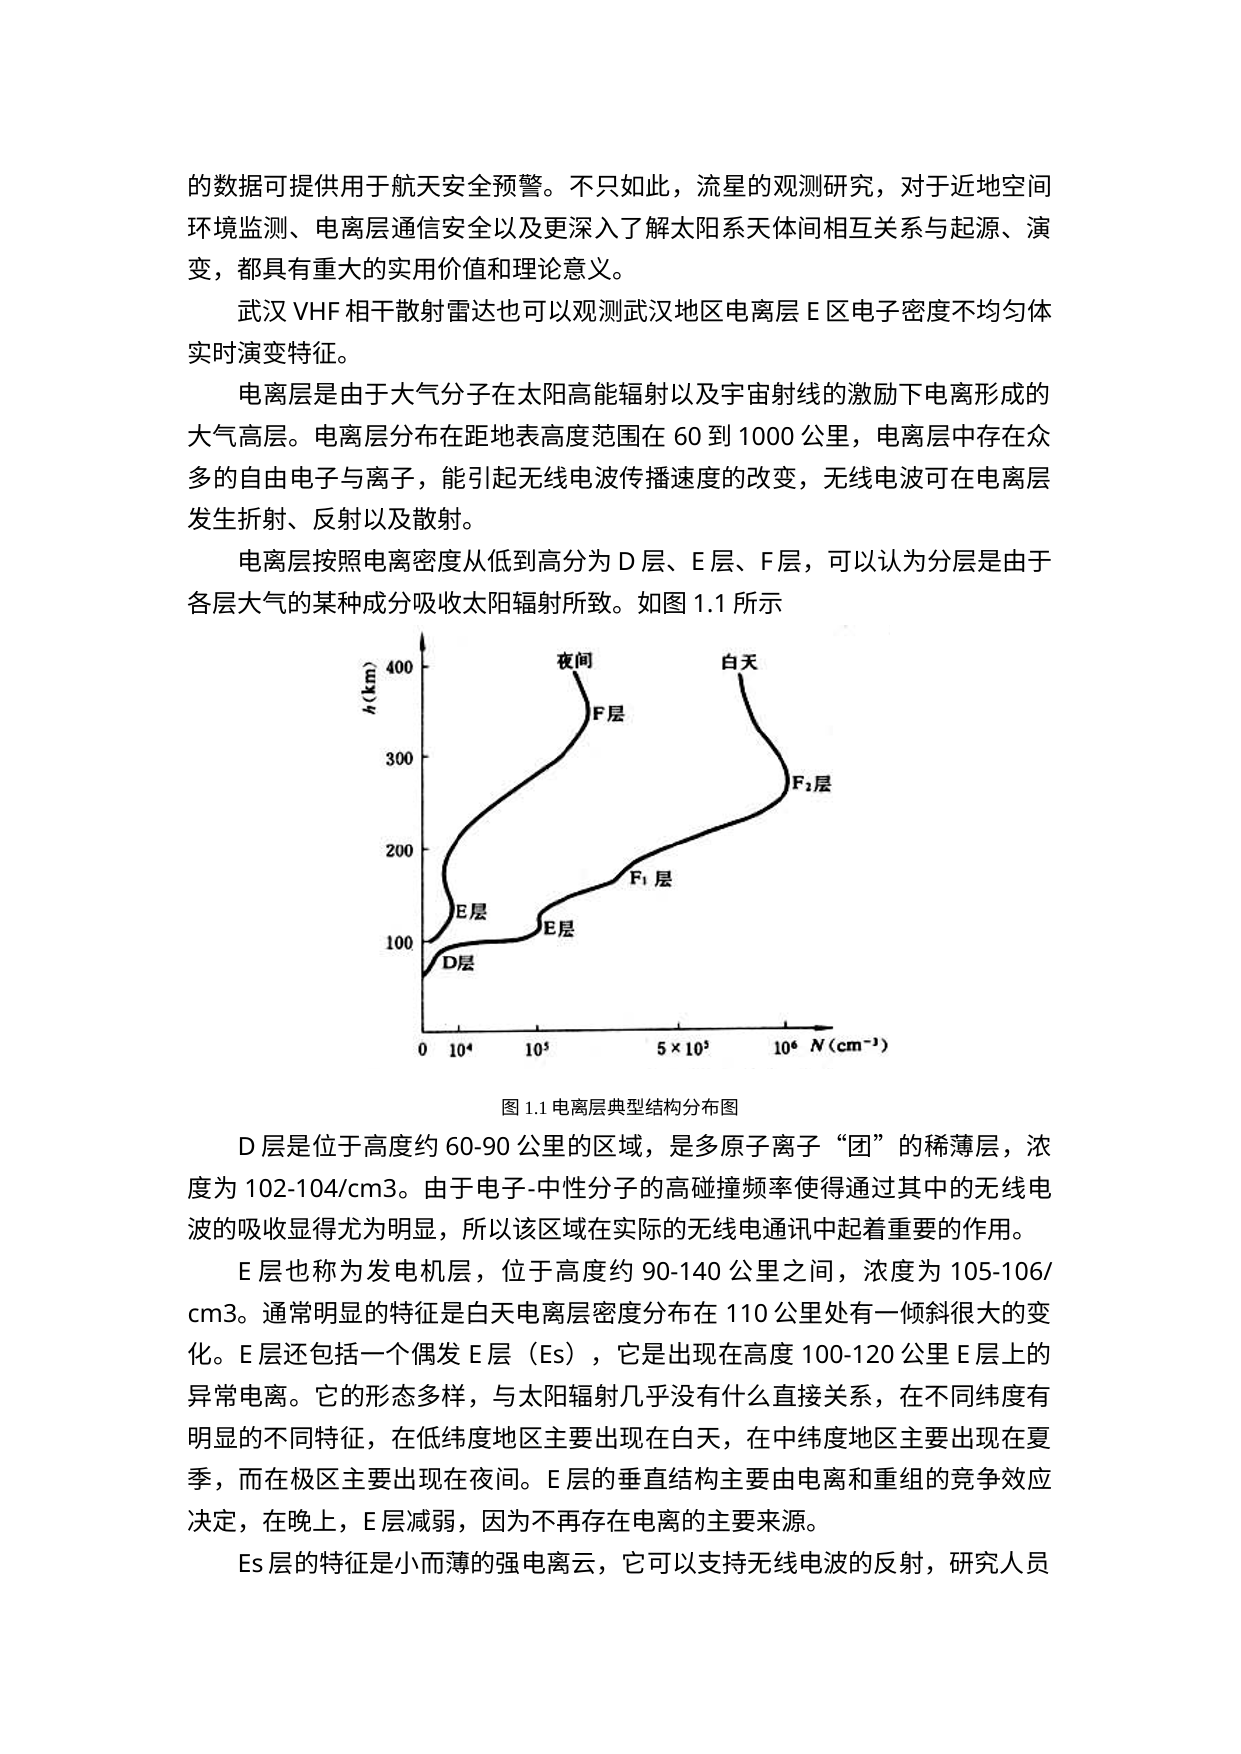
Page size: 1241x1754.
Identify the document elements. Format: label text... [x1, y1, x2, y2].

text 电离层按照电离密度从低到高分为D层、E层、F层，可以认为分层是由于各层大气的某种成分吸收太阳辐射所致。如图1.1所示 [187, 537, 1053, 620]
text D层是位于高度约60-90公里的区域，是多原子离子“团”的稀薄层，浓度为102-104/cm3。由于电子-中性分子的高碰撞频率使得通过其中的无线电波的吸收显得尤为明显，所以该区域在实际的无线电通讯中起着重要的作用。 [187, 1122, 1053, 1247]
text 图1.1电离层典型结构分布图 [187, 1090, 1053, 1122]
text E层也称为发电机层，位于高度约90-140公里之间，浓度为105-106/cm3。通常明显的特征是白天电离层密度分布在110公里处有一倾斜很大的变化。E层还包括一个偶发E层（Es），它是出现在高度100-120公里E层上的异常电离。它的形态多样，与太阳辐射几乎没有什么直接关系，在不同纬度有明显的不同特征，在低纬度地区主要出现在白天，在中纬度地区主要出现在夏季，而在极区主要出现在夜间。E层的垂直结构主要由电离和重组的竞争效应决定，在晚上，E层减弱，因为不再存在电离的主要来源。 [187, 1247, 1053, 1539]
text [187, 1539, 1053, 1581]
text 武汉VHF相干散射雷达也可以观测武汉地区电离层E区电子密度不均匀体实时演变特征。 [187, 287, 1053, 370]
text 电离层是由于大气分子在太阳高能辐射以及宇宙射线的激励下电离形成的大气高层。电离层分布在距地表高度范围在60到1000公里，电离层中存在众多的自由电子与离子，能引起无线电波传播速度的改变，无线电波可在电离层发生折射、反射以及散射。 [187, 370, 1053, 537]
picture [350, 620, 890, 1069]
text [187, 162, 1053, 287]
